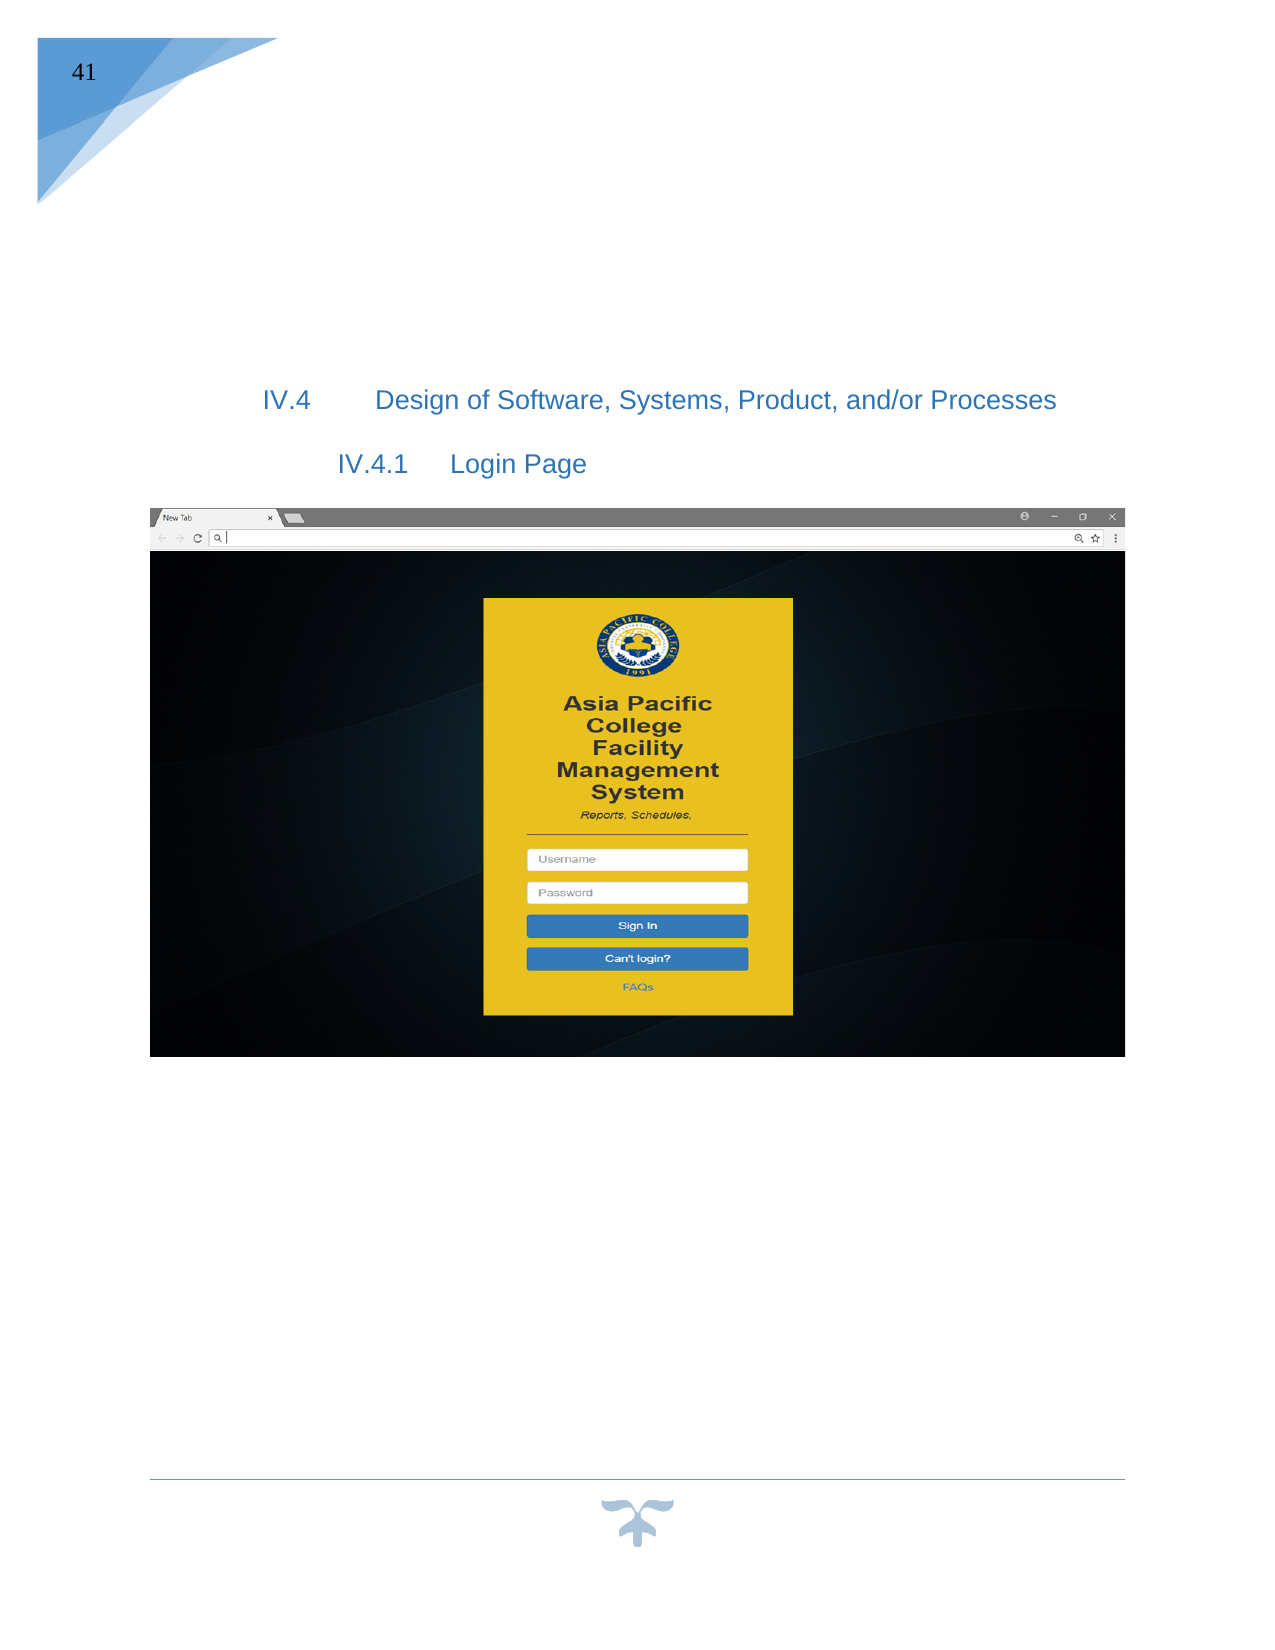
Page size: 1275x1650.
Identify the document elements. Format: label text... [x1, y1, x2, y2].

subtitle Login Page [337, 448, 1125, 479]
picture [37, 37, 279, 206]
picture [150, 508, 1125, 1057]
subtitle Design of Software, Systems, Product, and/or Processes [262, 384, 1125, 415]
